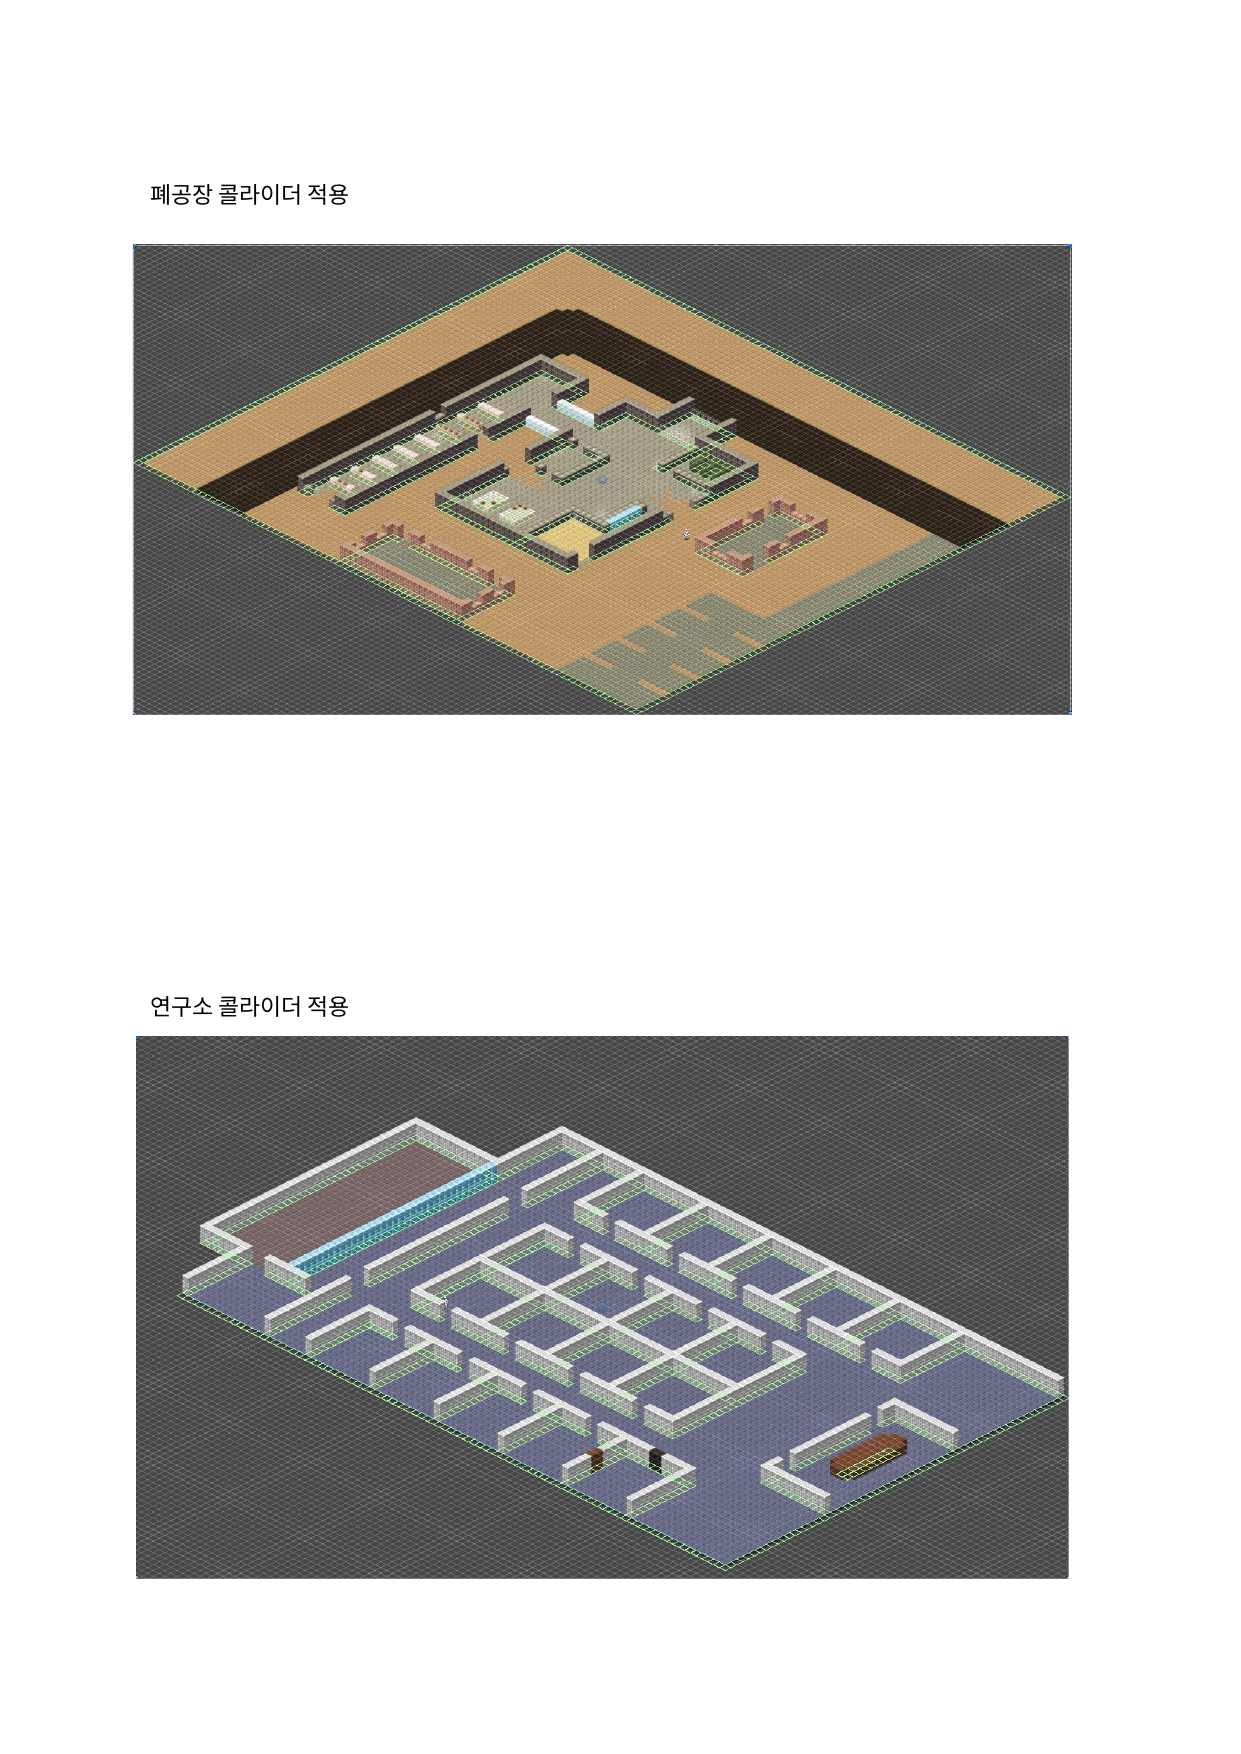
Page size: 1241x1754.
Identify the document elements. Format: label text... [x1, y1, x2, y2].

picture [136, 1036, 1069, 1579]
picture [132, 244, 1072, 715]
text 연구소 콜라이더 적용 [150, 988, 1090, 1022]
text 폐공장 콜라이더 적용 [150, 177, 1090, 210]
